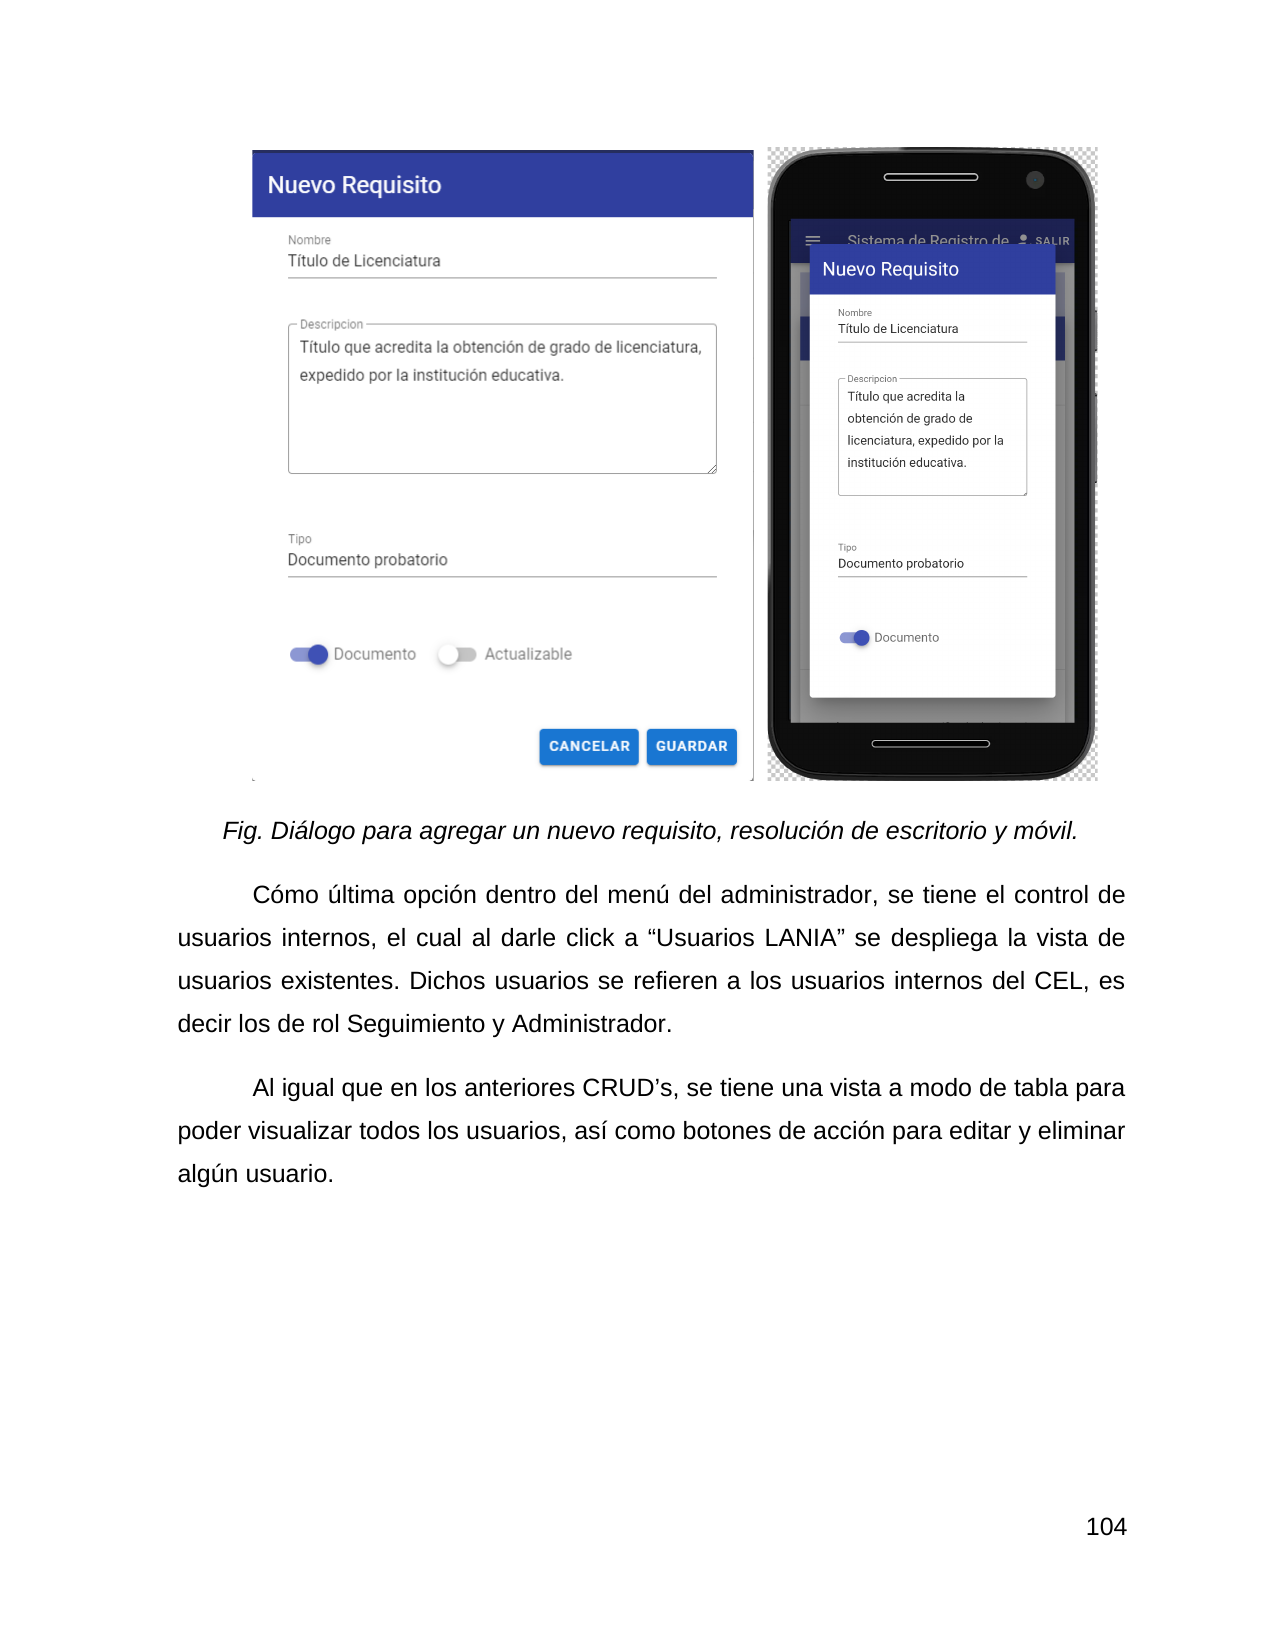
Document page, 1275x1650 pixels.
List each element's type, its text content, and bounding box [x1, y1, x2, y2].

text Cómo última opción dentro del menú del administrador, se tiene el control de usuarios internos, el cual al darle click a “Usuarios LANIA” se despliega la vista de usuarios existentes. Dichos usuarios se refieren a los usuarios internos del CEL, es decir los de rol Seguimiento y Administrador. [177, 880, 1127, 1038]
text Al igual que en los anteriores CRUD’s, se tiene una vista a modo de tabla para poder visualizar todos los usuarios, así como botones de acción para editar y eliminar algún usuario. [177, 1073, 1127, 1188]
picture [252, 150, 754, 781]
text Fig. Diálogo para agregar un nuevo requisito, resolución de escritorio y móvil. [177, 816, 1127, 844]
picture [767, 147, 1098, 781]
